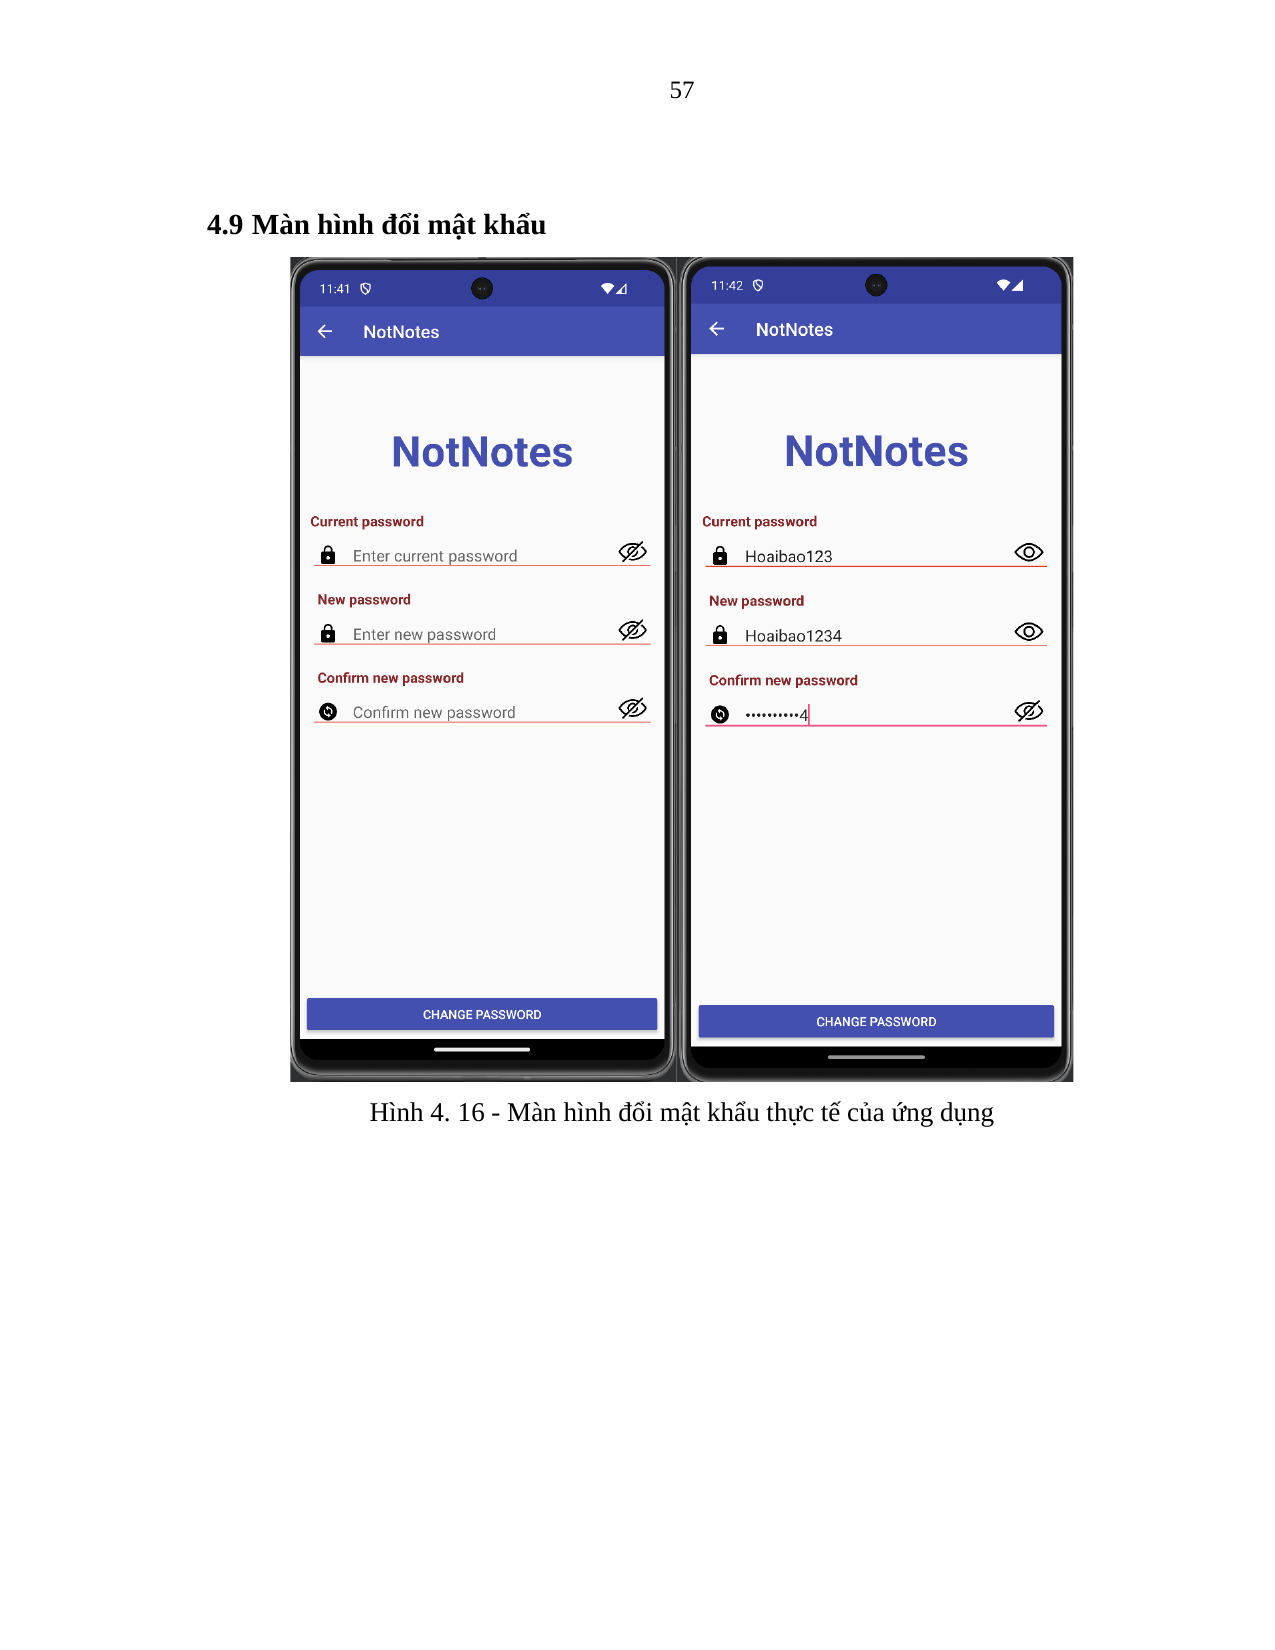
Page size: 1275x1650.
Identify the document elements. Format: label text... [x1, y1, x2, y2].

text Hình 4. - Màn hình đổi mật khẩu thực tế của ứng dụng [207, 1096, 1157, 1127]
picture [290, 257, 1074, 1082]
list Màn hình đổi mật khẩu [207, 207, 1157, 240]
